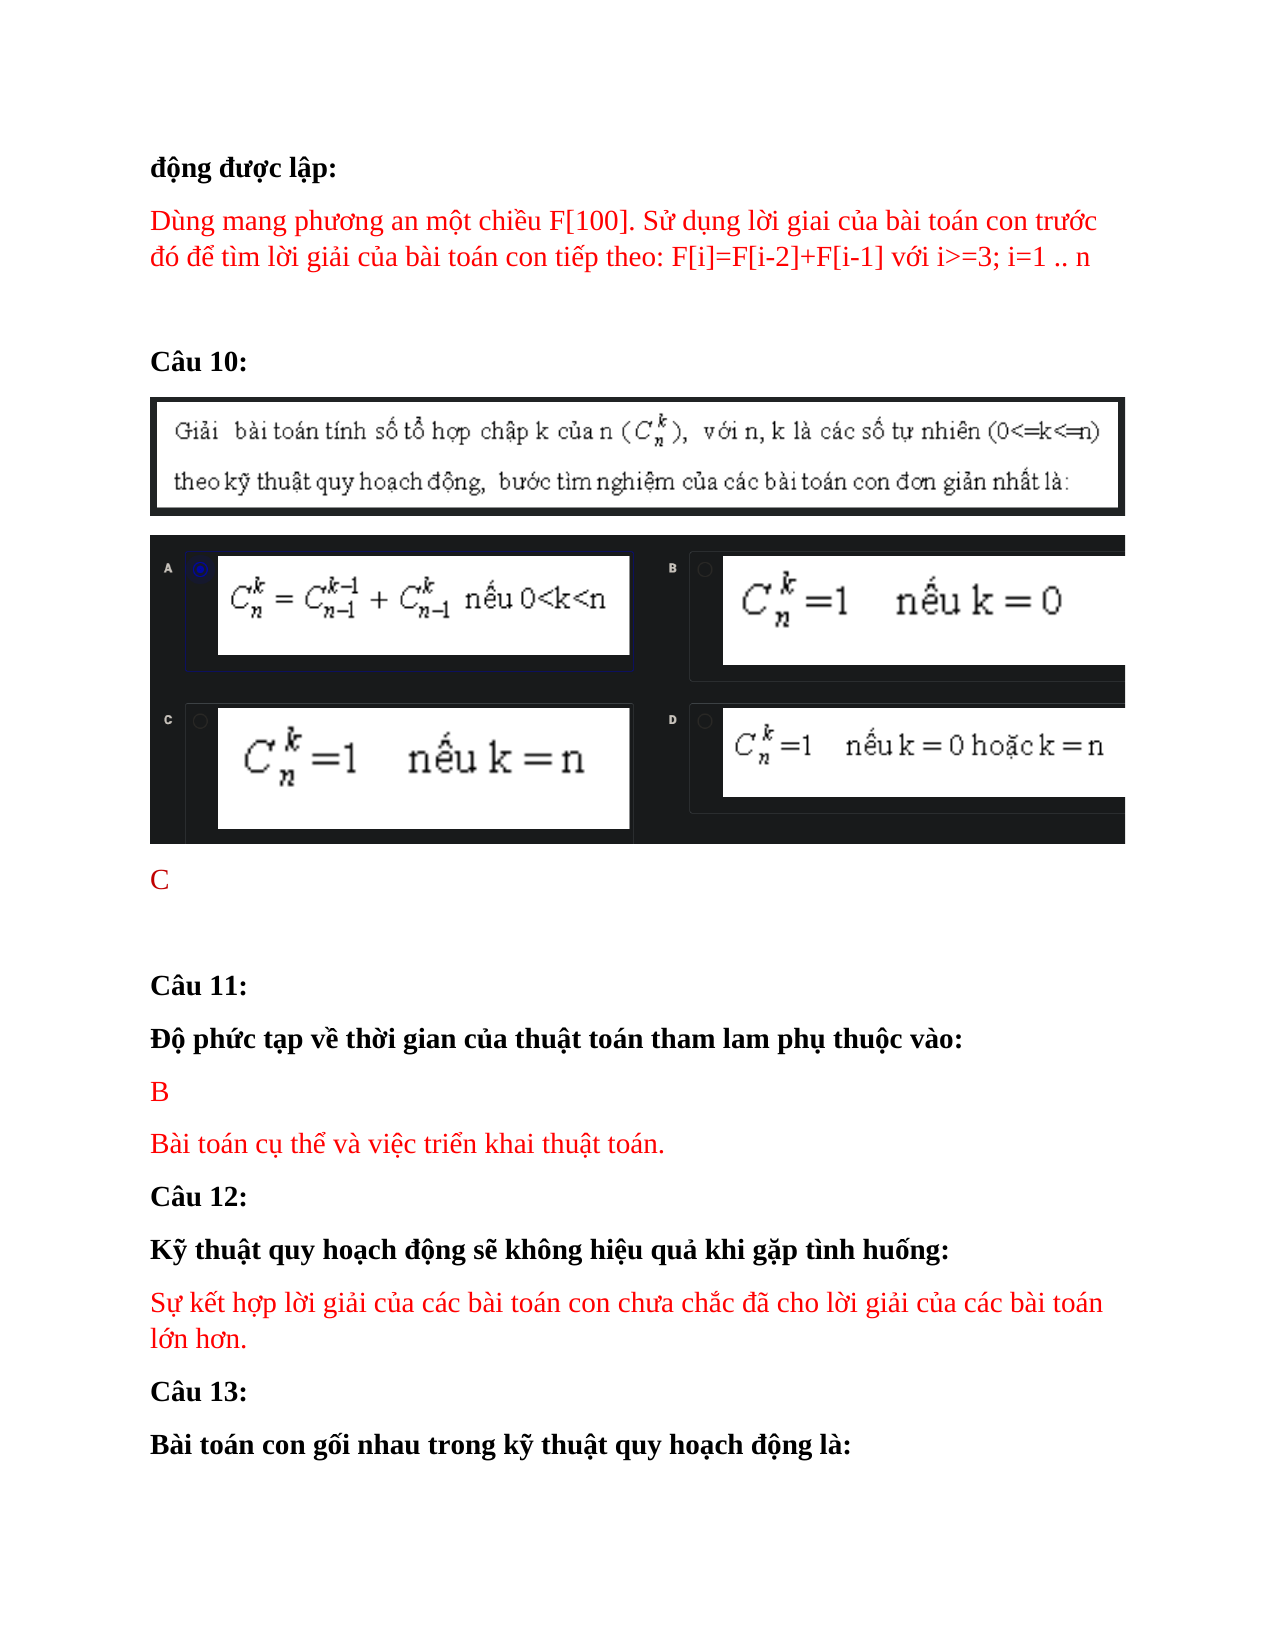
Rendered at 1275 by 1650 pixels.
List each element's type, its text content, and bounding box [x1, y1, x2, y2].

picture [150, 397, 1125, 516]
text Câu 12: [150, 1179, 1125, 1213]
picture [150, 535, 1125, 844]
text B [150, 1074, 1125, 1107]
text Câu 10: [150, 344, 1125, 378]
text động được lập: [150, 150, 1125, 183]
text C [150, 862, 1125, 896]
text Câu 11: [150, 968, 1125, 1002]
text Bài toán con gối nhau trong kỹ thuật quy hoạch động là: [150, 1427, 1125, 1460]
text Độ phức tạp về thời gian của thuật toán tham lam phụ thuộc vào: [150, 1021, 1125, 1054]
text Bài toán cụ thể và việc triển khai thuật toán. [150, 1127, 1125, 1160]
text Sự kết hợp lời giải của các bài toán con chưa chắc đã cho lời giải của các bài toán lớn hơn. [150, 1285, 1125, 1355]
text Kỹ thuật quy hoạch động sẽ không hiệu quả khi gặp tình huống: [150, 1232, 1125, 1266]
text Dùng mang phương an một chiều F[100]. Sử dụng lời giai của bài toán con trước đó để tìm lời giải của bài toán con tiếp theo: F[i]=F[i-2]+F[i-1] với i>=3; i=1 .. n [150, 203, 1125, 272]
text Câu 13: [150, 1374, 1125, 1407]
